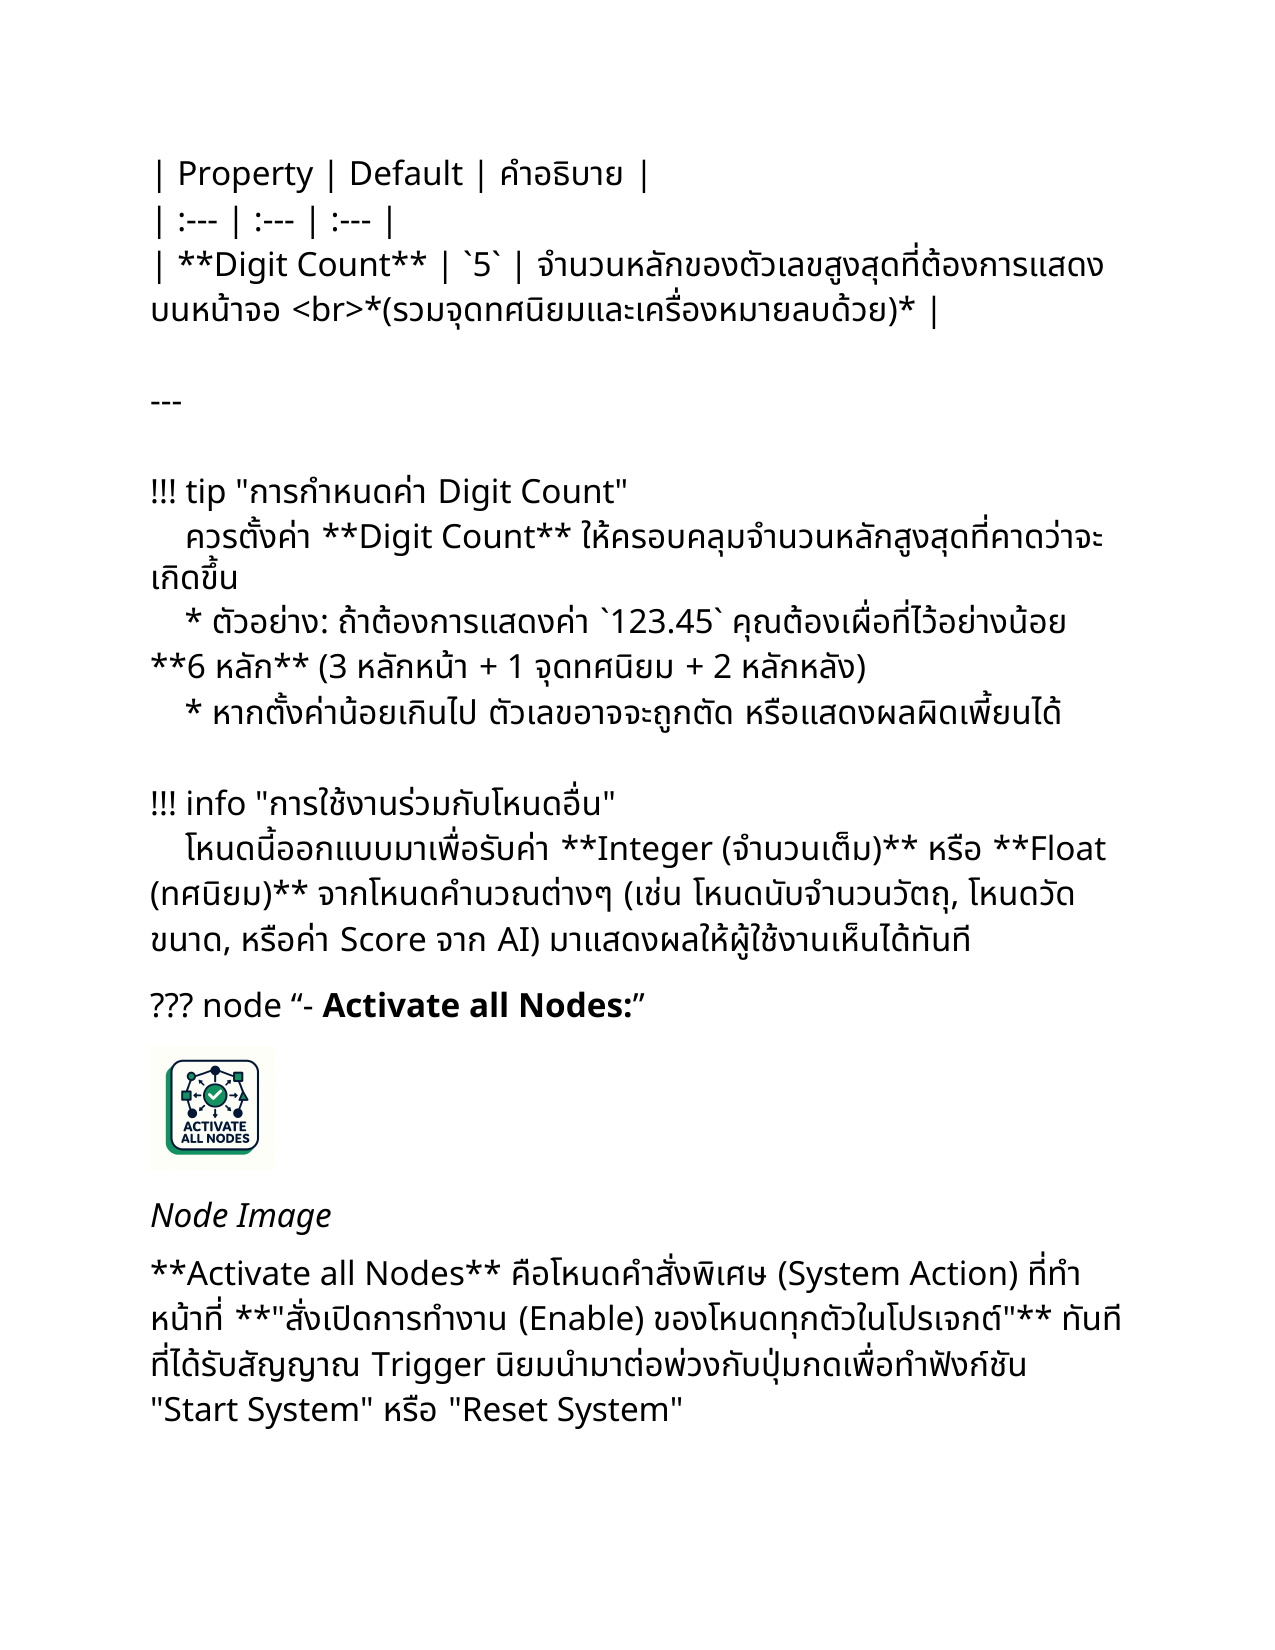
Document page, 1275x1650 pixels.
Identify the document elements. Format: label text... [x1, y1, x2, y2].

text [150, 150, 1125, 961]
picture [150, 1046, 275, 1171]
text Node Image [150, 1192, 1125, 1237]
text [150, 1250, 1125, 1477]
text ??? node “- Activate all Nodes:” [150, 982, 1125, 1027]
